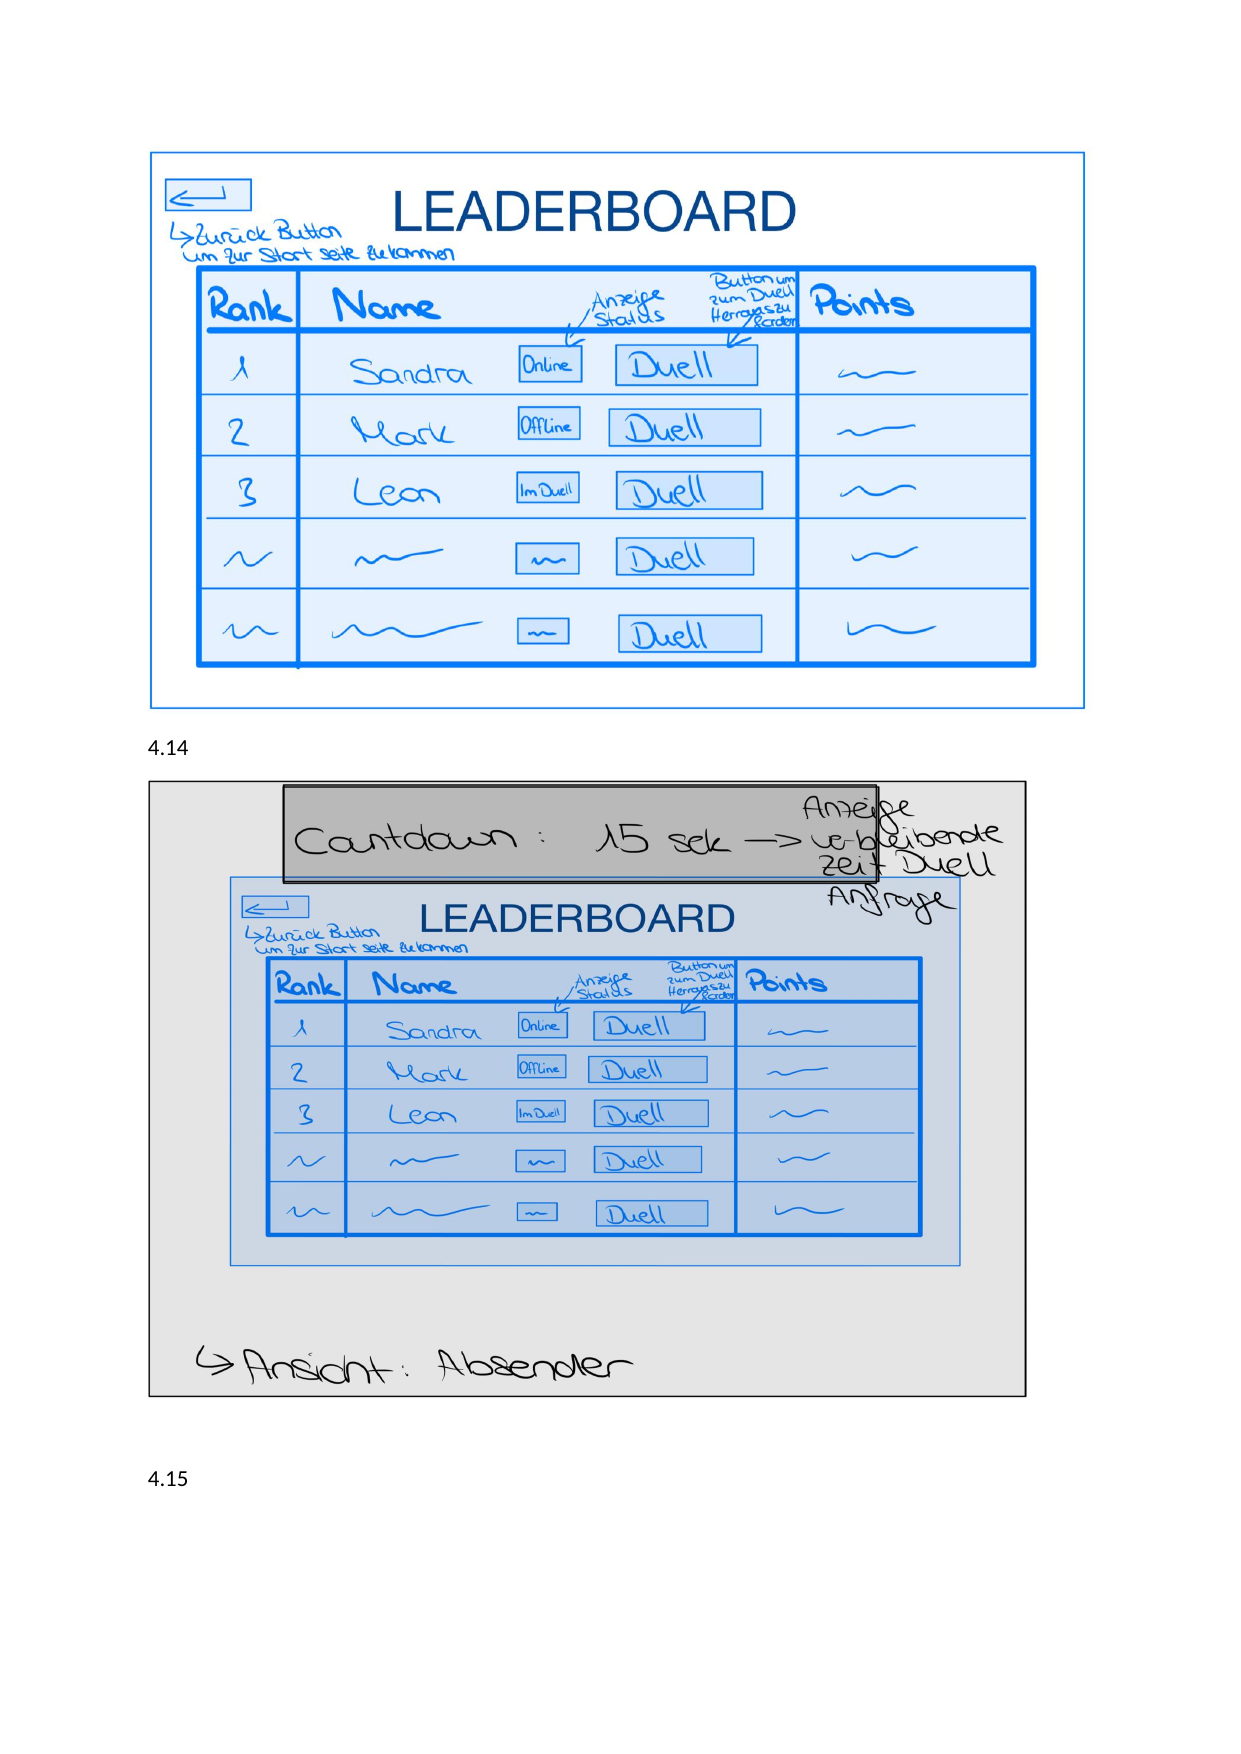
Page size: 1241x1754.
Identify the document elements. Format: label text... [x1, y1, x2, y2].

picture [147, 779, 1030, 1399]
picture [147, 147, 1093, 714]
text 4.15 [148, 1464, 1093, 1492]
text 4.14 [148, 733, 1093, 761]
